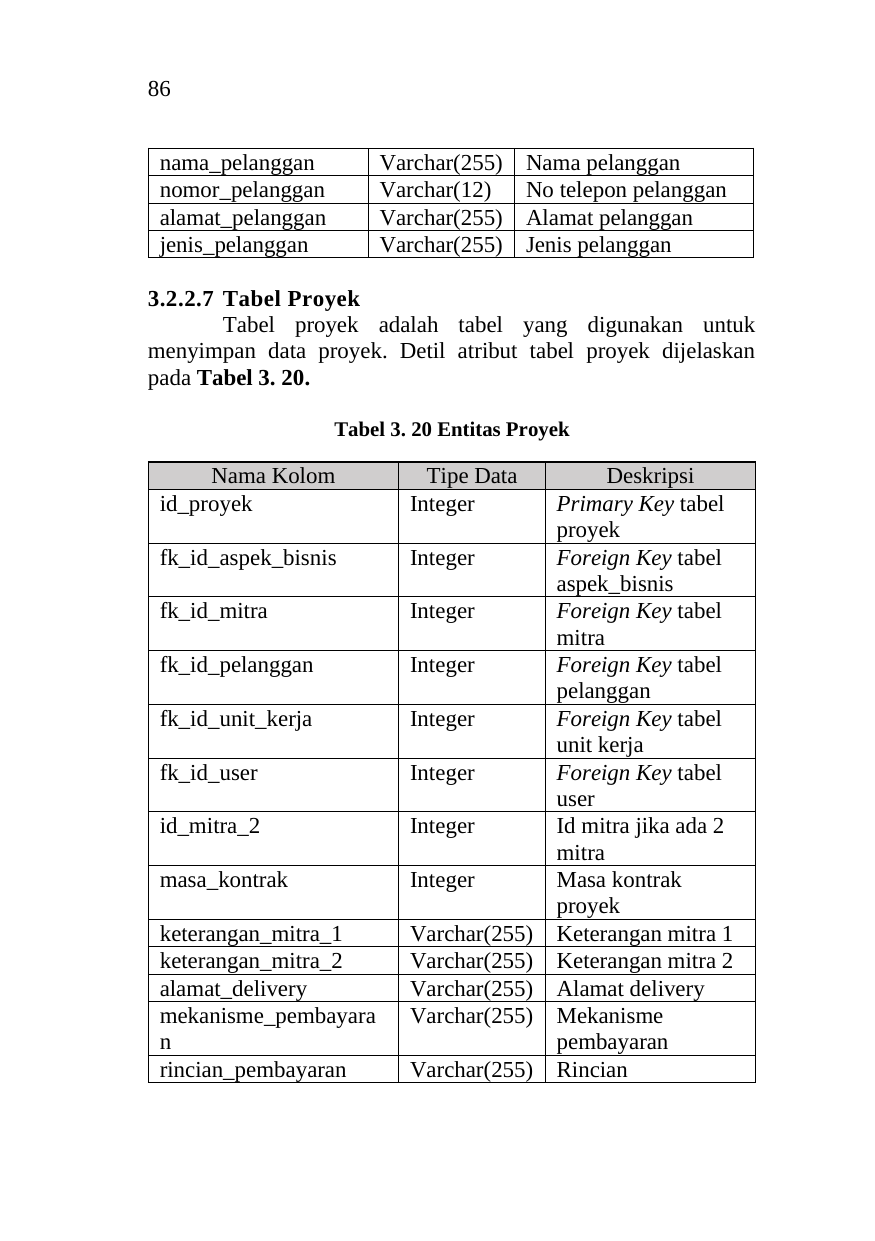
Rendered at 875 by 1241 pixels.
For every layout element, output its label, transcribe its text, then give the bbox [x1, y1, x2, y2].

subtitle Tabel Proyek [148, 285, 756, 311]
table_cell rincian_pembayaran [149, 1056, 398, 1082]
table_cell alamat_pelanggan [149, 204, 368, 230]
table_cell mekanisme_pembayaran [149, 1002, 398, 1055]
table_cell Foreign Key tabel pelanggan [546, 651, 755, 704]
table_cell id_mitra_2 [149, 812, 398, 865]
table_cell Integer [399, 705, 545, 757]
table_cell Mekanisme pembayaran [546, 1002, 755, 1055]
table_cell fk_id_unit_kerja [149, 705, 398, 757]
table_cell Varchar(255) [399, 947, 545, 973]
table_cell Foreign Key tabel mitra [546, 597, 755, 650]
table_cell jenis_pelanggan [149, 231, 368, 257]
table_cell No telepon pelanggan [515, 176, 753, 202]
table_cell masa_kontrak [149, 866, 398, 919]
table_cell Keterangan mitra 2 [546, 947, 755, 973]
table_cell Integer [399, 812, 545, 865]
table_cell Rincian pembayaran [546, 1056, 755, 1082]
table_cell Jenis pelanggan [515, 231, 753, 257]
table_cell Foreign Key tabel unit kerja [546, 705, 755, 757]
table_cell Varchar(255) [399, 1002, 545, 1055]
table_cell Primary Key tabel proyek [546, 490, 755, 542]
table_cell keterangan_mitra_1 [149, 920, 398, 946]
table_cell Varchar(255) [369, 231, 514, 257]
table_cell Keterangan mitra 1 [546, 920, 755, 946]
table_cell Masa kontrak proyek [546, 866, 755, 919]
table_cell Integer [399, 651, 545, 704]
table_header Deskripsi [546, 463, 755, 489]
table_cell Integer [399, 759, 545, 811]
table_cell Foreign Key tabel aspek_bisnis [546, 544, 755, 596]
table_cell id_proyek [149, 490, 398, 542]
text Tabel 3. 20 Entitas Proyek [148, 416, 756, 441]
table_cell Varchar(255) [399, 975, 545, 1001]
table_cell Varchar(12) [369, 176, 514, 202]
table_cell Varchar(255) [369, 204, 514, 230]
table_cell Id mitra jika ada 2 mitra [546, 812, 755, 865]
table_cell Varchar(255) [399, 920, 545, 946]
table_cell keterangan_mitra_2 [149, 947, 398, 973]
table_cell Foreign Key tabel user [546, 759, 755, 811]
table_cell nama_pelanggan [149, 149, 368, 175]
table_cell nomor_pelanggan [149, 176, 368, 202]
table_cell Alamat pelanggan [515, 204, 753, 230]
table_header Tipe Data [399, 463, 545, 489]
table_cell Integer [399, 866, 545, 919]
table_cell Integer [399, 597, 545, 650]
table_cell fk_id_aspek_bisnis [149, 544, 398, 596]
table_cell fk_id_pelanggan [149, 651, 398, 704]
table_cell Varchar(255) [399, 1056, 545, 1082]
table_cell Nama pelanggan [515, 149, 753, 175]
table_cell Varchar(255) [369, 149, 514, 175]
table_cell Integer [399, 544, 545, 596]
table_cell Integer [399, 490, 545, 542]
table_cell fk_id_user [149, 759, 398, 811]
table_cell fk_id_mitra [149, 597, 398, 650]
table_cell alamat_delivery [149, 975, 398, 1001]
table_cell Alamat delivery [546, 975, 755, 1001]
text Tabel proyek adalah tabel yang digunakan untuk menyimpan data proyek. Detil atribut tabel proyek dijelaskan pada Tabel 3. 20. [148, 311, 756, 390]
table_header Nama Kolom [149, 463, 398, 489]
